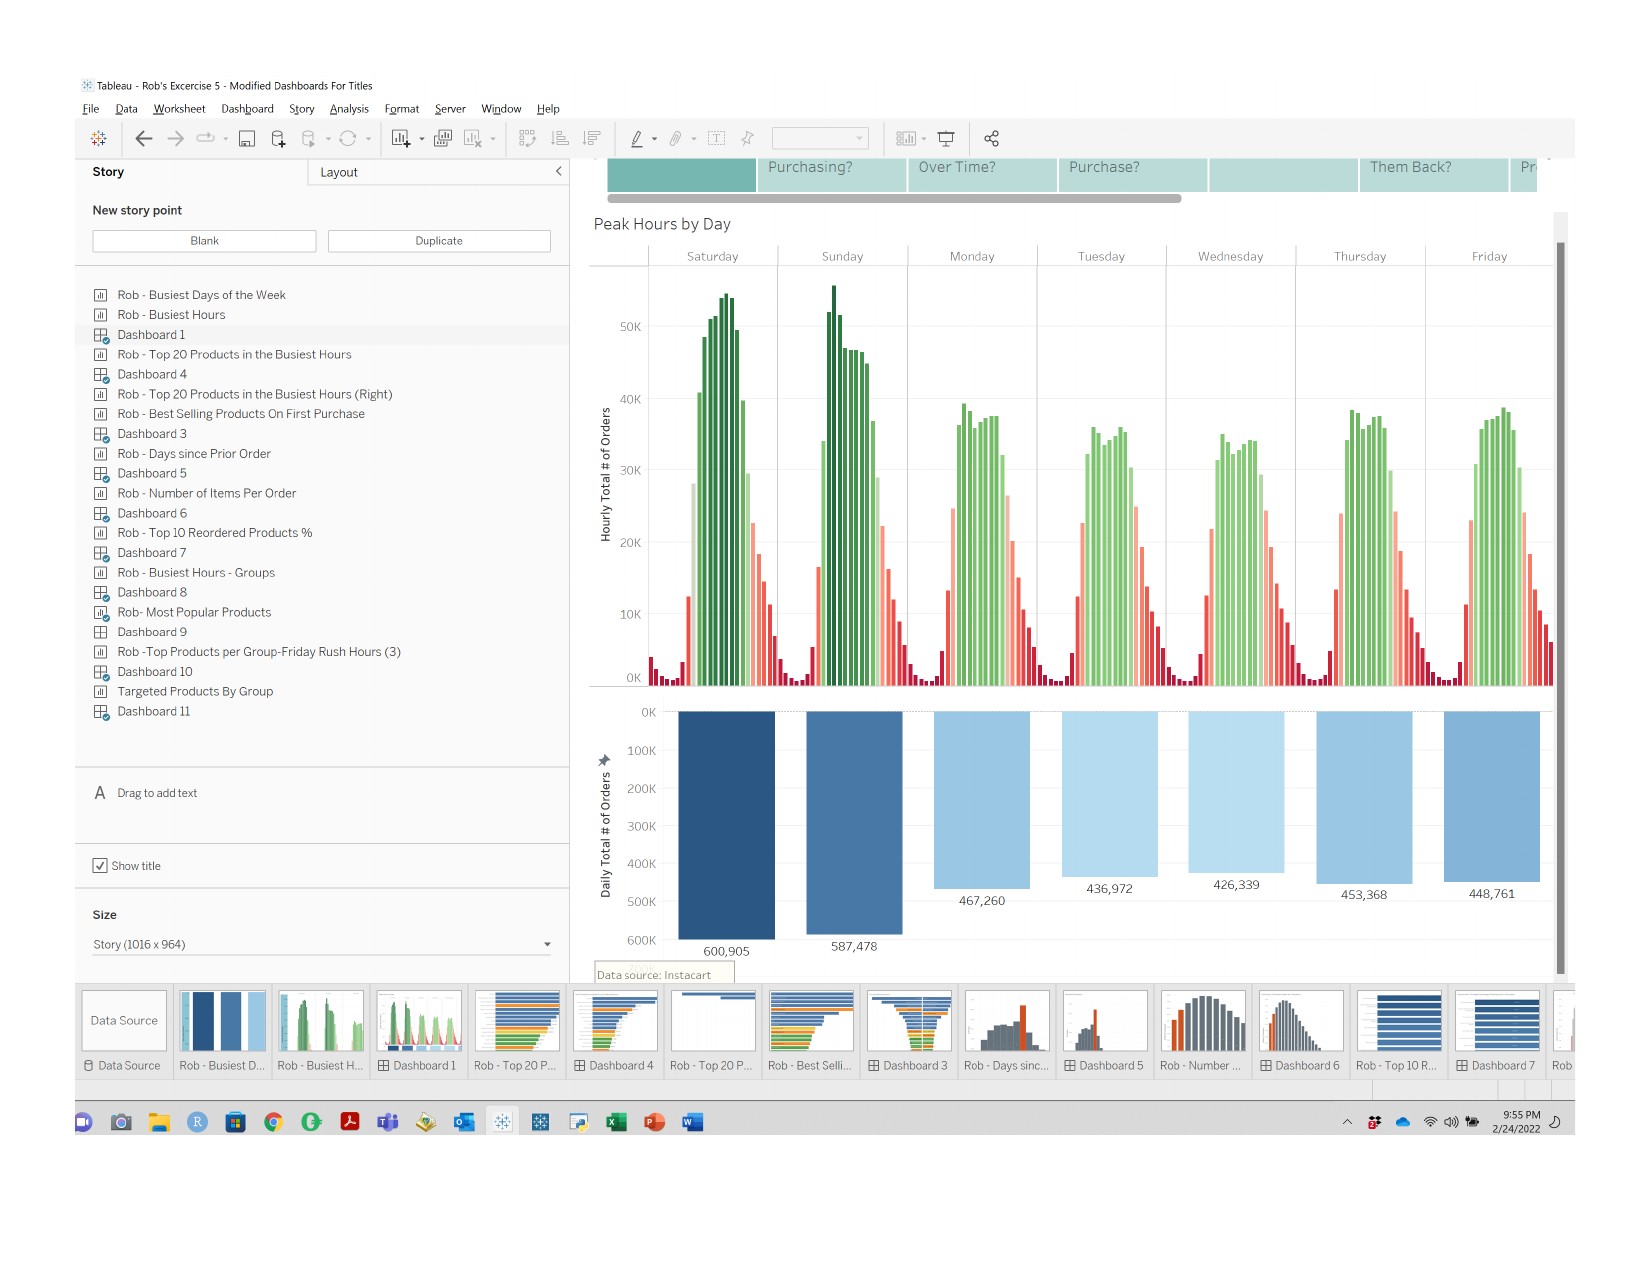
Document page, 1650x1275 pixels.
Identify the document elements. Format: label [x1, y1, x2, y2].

picture [75, 75, 1575, 1135]
